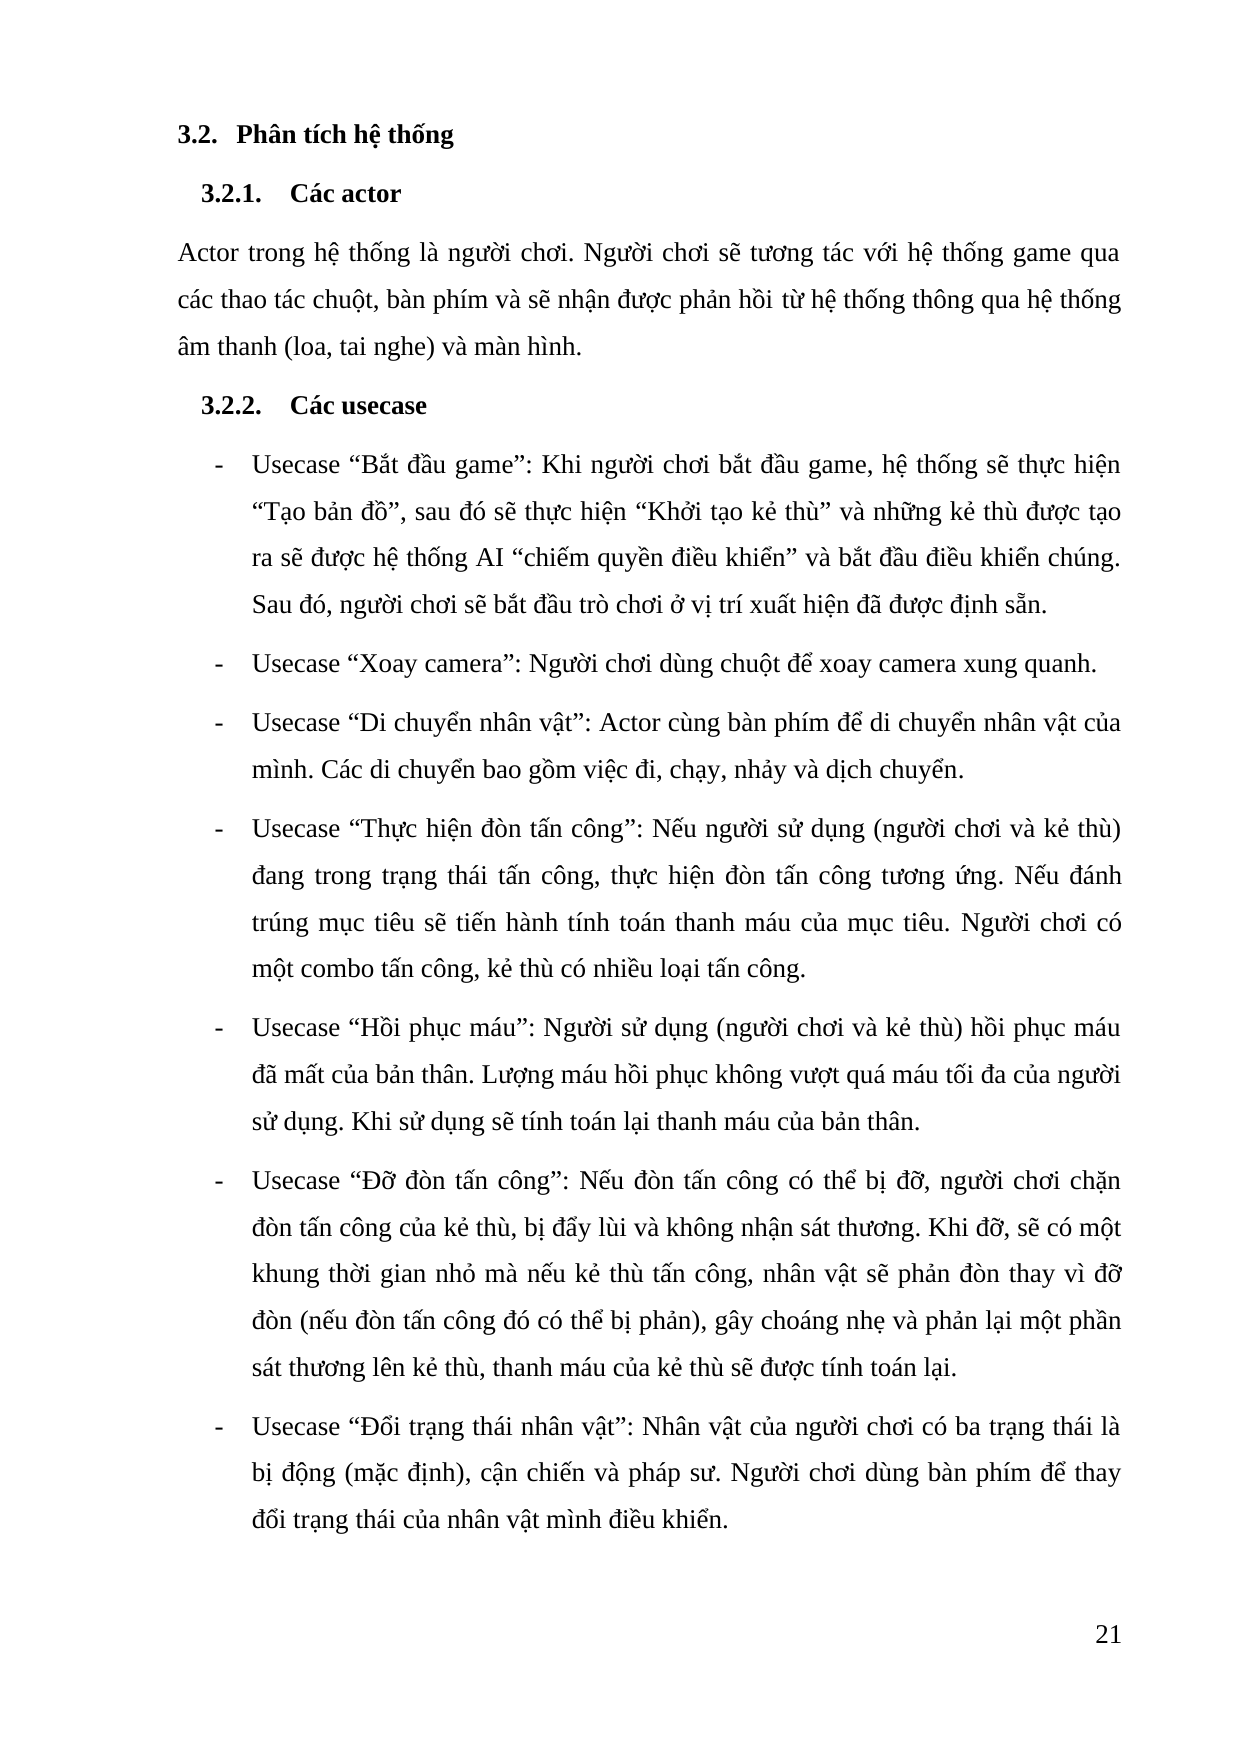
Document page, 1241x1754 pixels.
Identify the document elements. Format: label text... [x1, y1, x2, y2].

subtitle Các usecase [201, 389, 1122, 420]
list Usecase “Hồi phục máu”: Người sử dụng (người chơi và kẻ thù) hồi phục máu đã mất của bản thân. Lượng máu hồi phục không vượt quá máu tối đa của người sử dụng. Khi sử dụng sẽ tính toán lại thanh máu của bản thân. [214, 1011, 1122, 1136]
subtitle Phân tích hệ thống [177, 118, 1122, 149]
list Usecase “Đổi trạng thái nhân vật”: Nhân vật của người chơi có ba trạng thái là bị động (mặc định), cận chiến và pháp sư. Người chơi dùng bàn phím để thay đổi trạng thái của nhân vật mình điều khiển. [214, 1410, 1122, 1534]
subtitle Các actor [201, 177, 1122, 208]
list Usecase “Di chuyển nhân vật”: Actor cùng bàn phím để di chuyển nhân vật của mình. Các di chuyển bao gồm việc đi, chạy, nhảy và dịch chuyển. [214, 706, 1122, 784]
list Usecase “Xoay camera”: Người chơi dùng chuột để xoay camera xung quanh. [214, 647, 1122, 678]
list Usecase “Thực hiện đòn tấn công”: Nếu người sử dụng (người chơi và kẻ thù) đang trong trạng thái tấn công, thực hiện đòn tấn công tương ứng. Nếu đánh trúng mục tiêu sẽ tiến hành tính toán thanh máu của mục tiêu. Người chơi có một combo tấn công, kẻ thù có nhiều loại tấn công. [214, 812, 1122, 983]
text Actor trong hệ thống là người chơi. Người chơi sẽ tương tác với hệ thống game qua các thao tác chuột, bàn phím và sẽ nhận được phản hồi từ hệ thống thông qua hệ thống âm thanh (loa, tai nghe) và màn hình. [177, 236, 1122, 361]
list Usecase “Bắt đầu game”: Khi người chơi bắt đầu game, hệ thống sẽ thực hiện “Tạo bản đồ”, sau đó sẽ thực hiện “Khởi tạo kẻ thù” và những kẻ thù được tạo ra sẽ được hệ thống AI “chiếm quyền điều khiển” và bắt đầu điều khiển chúng. Sau đó, người chơi sẽ bắt đầu trò chơi ở vị trí xuất hiện đã được định sẵn. [214, 448, 1122, 619]
list Usecase “Đỡ đòn tấn công”: Nếu đòn tấn công có thể bị đỡ, người chơi chặn đòn tấn công của kẻ thù, bị đẩy lùi và không nhận sát thương. Khi đỡ, sẽ có một khung thời gian nhỏ mà nếu kẻ thù tấn công, nhân vật sẽ phản đòn thay vì đỡ đòn (nếu đòn tấn công đó có thể bị phản), gây choáng nhẹ và phản lại một phần sát thương lên kẻ thù, thanh máu của kẻ thù sẽ được tính toán lại. [214, 1164, 1122, 1382]
